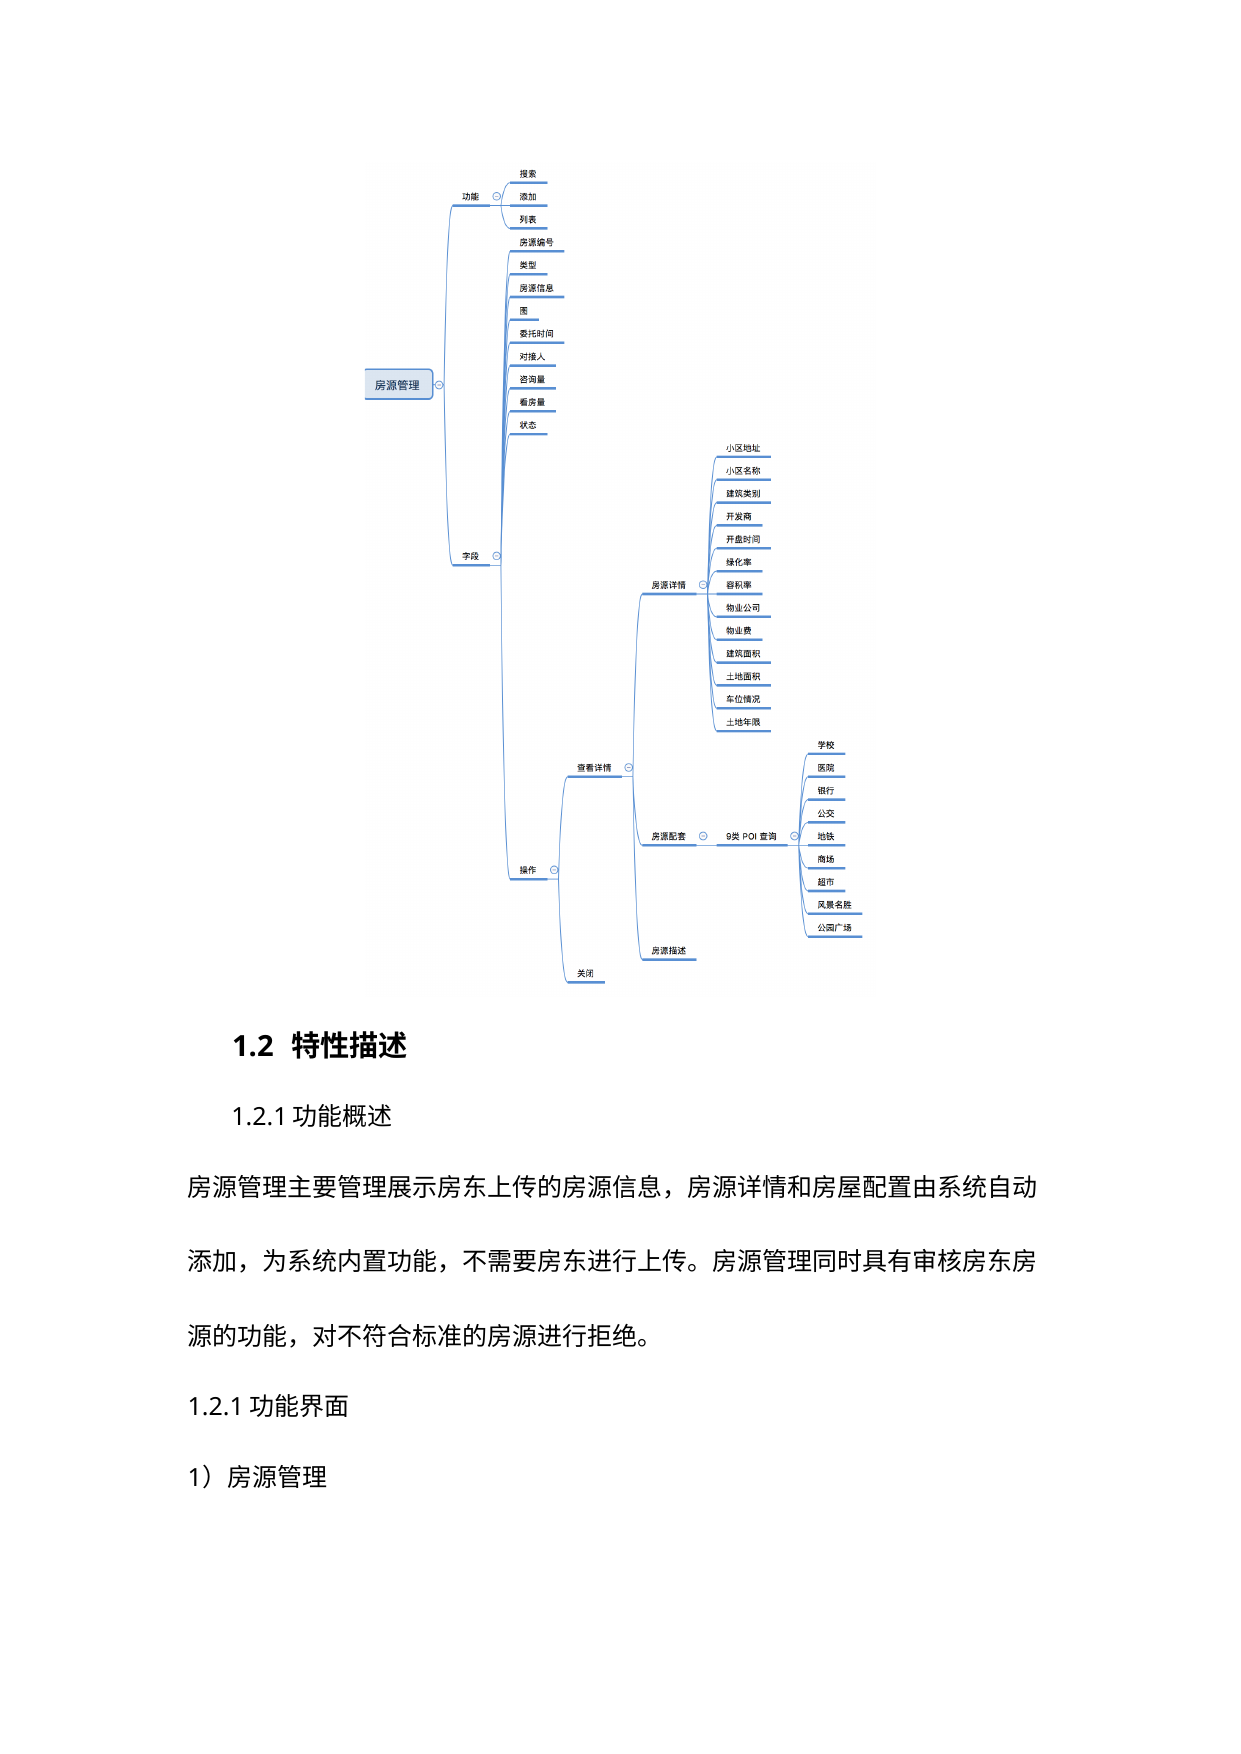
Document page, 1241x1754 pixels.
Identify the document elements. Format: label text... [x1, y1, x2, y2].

text 房源管理主要管理展示房东上传的房源信息，房源详情和房屋配置由系统自动添加，为系统内置功能，不需要房东进行上传。房源管理同时具有审核房东房源的功能，对不符合标准的房源进行拒绝。 [187, 1153, 1053, 1367]
list 特性描述 [232, 1011, 1053, 1076]
picture [364, 162, 876, 997]
text 1.2.1功能概述 [187, 1082, 1053, 1147]
text 1.2.1功能界面 [187, 1372, 1053, 1437]
text 1）房源管理 [187, 1443, 1053, 1508]
